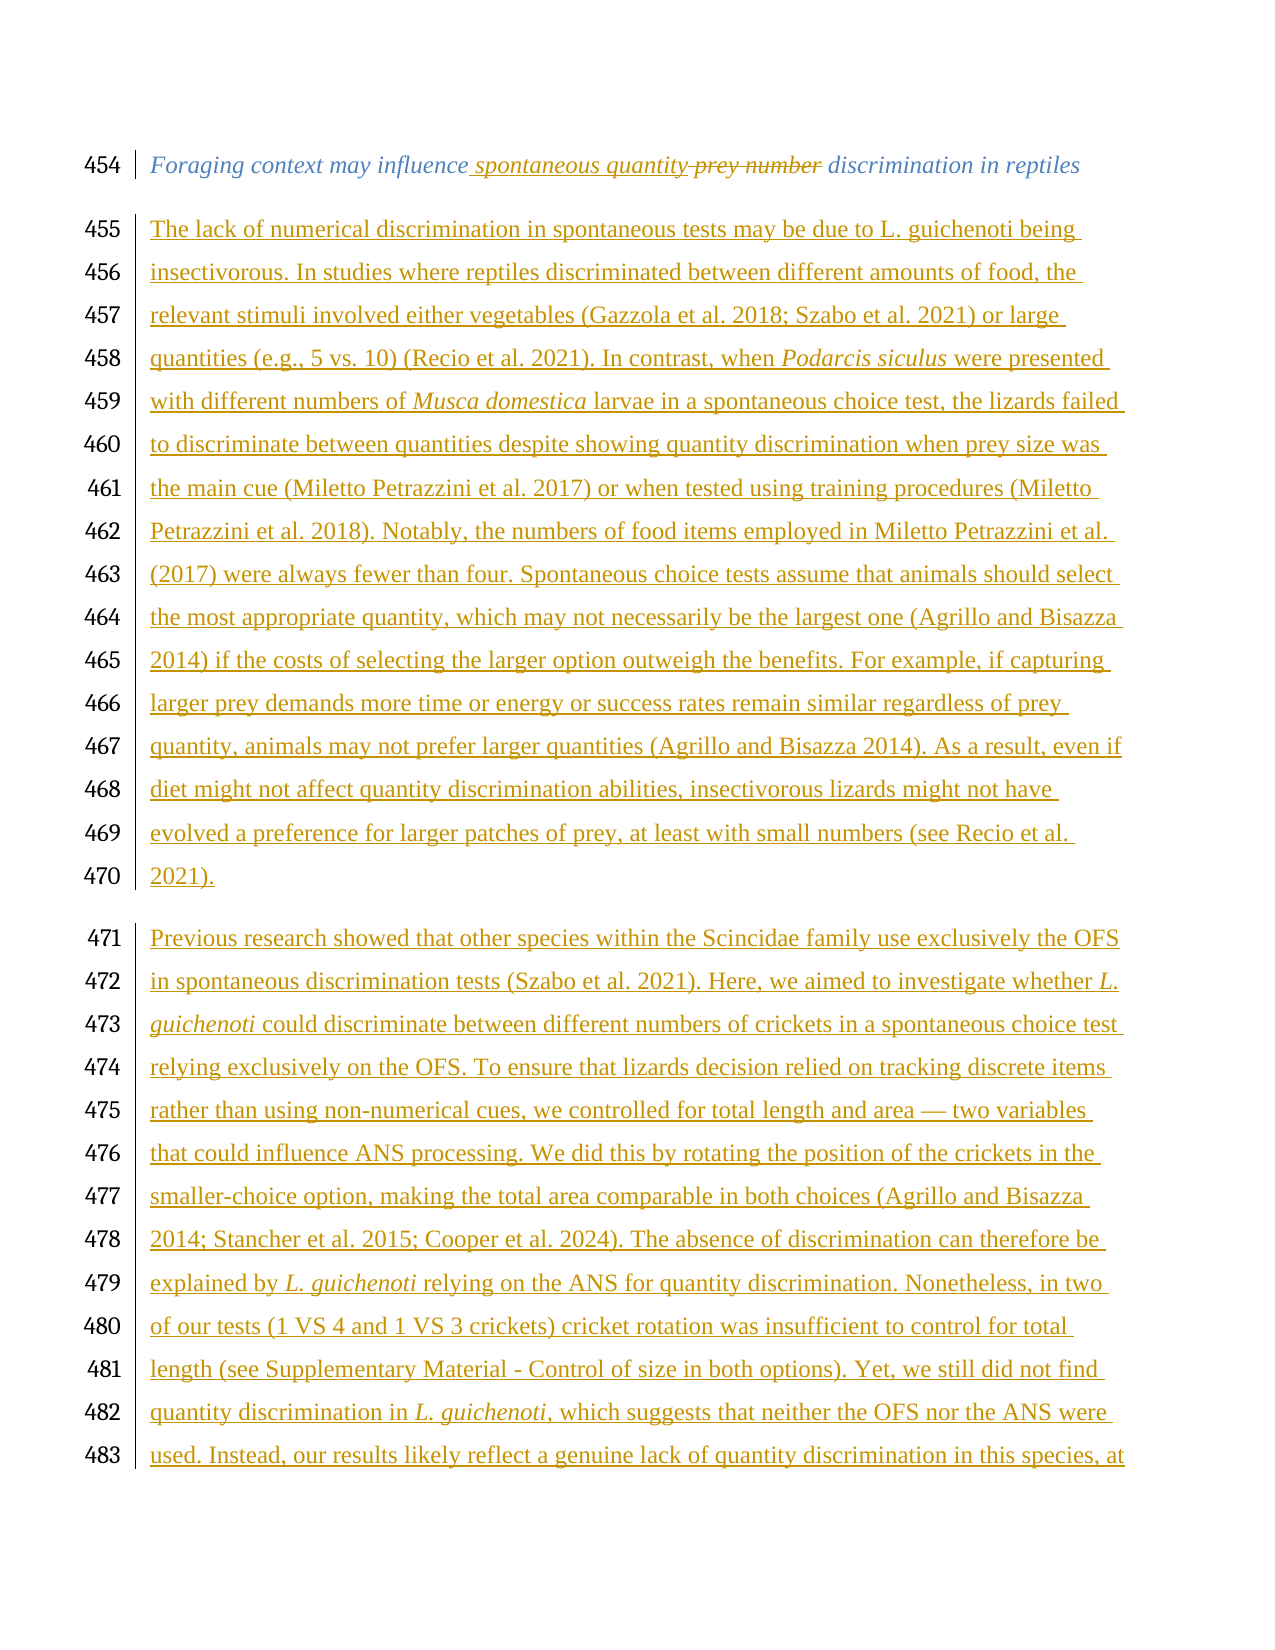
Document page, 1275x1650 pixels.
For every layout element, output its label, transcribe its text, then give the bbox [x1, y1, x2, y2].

subtitle Foraging context may influence discrimination in reptiles [150, 150, 1125, 179]
